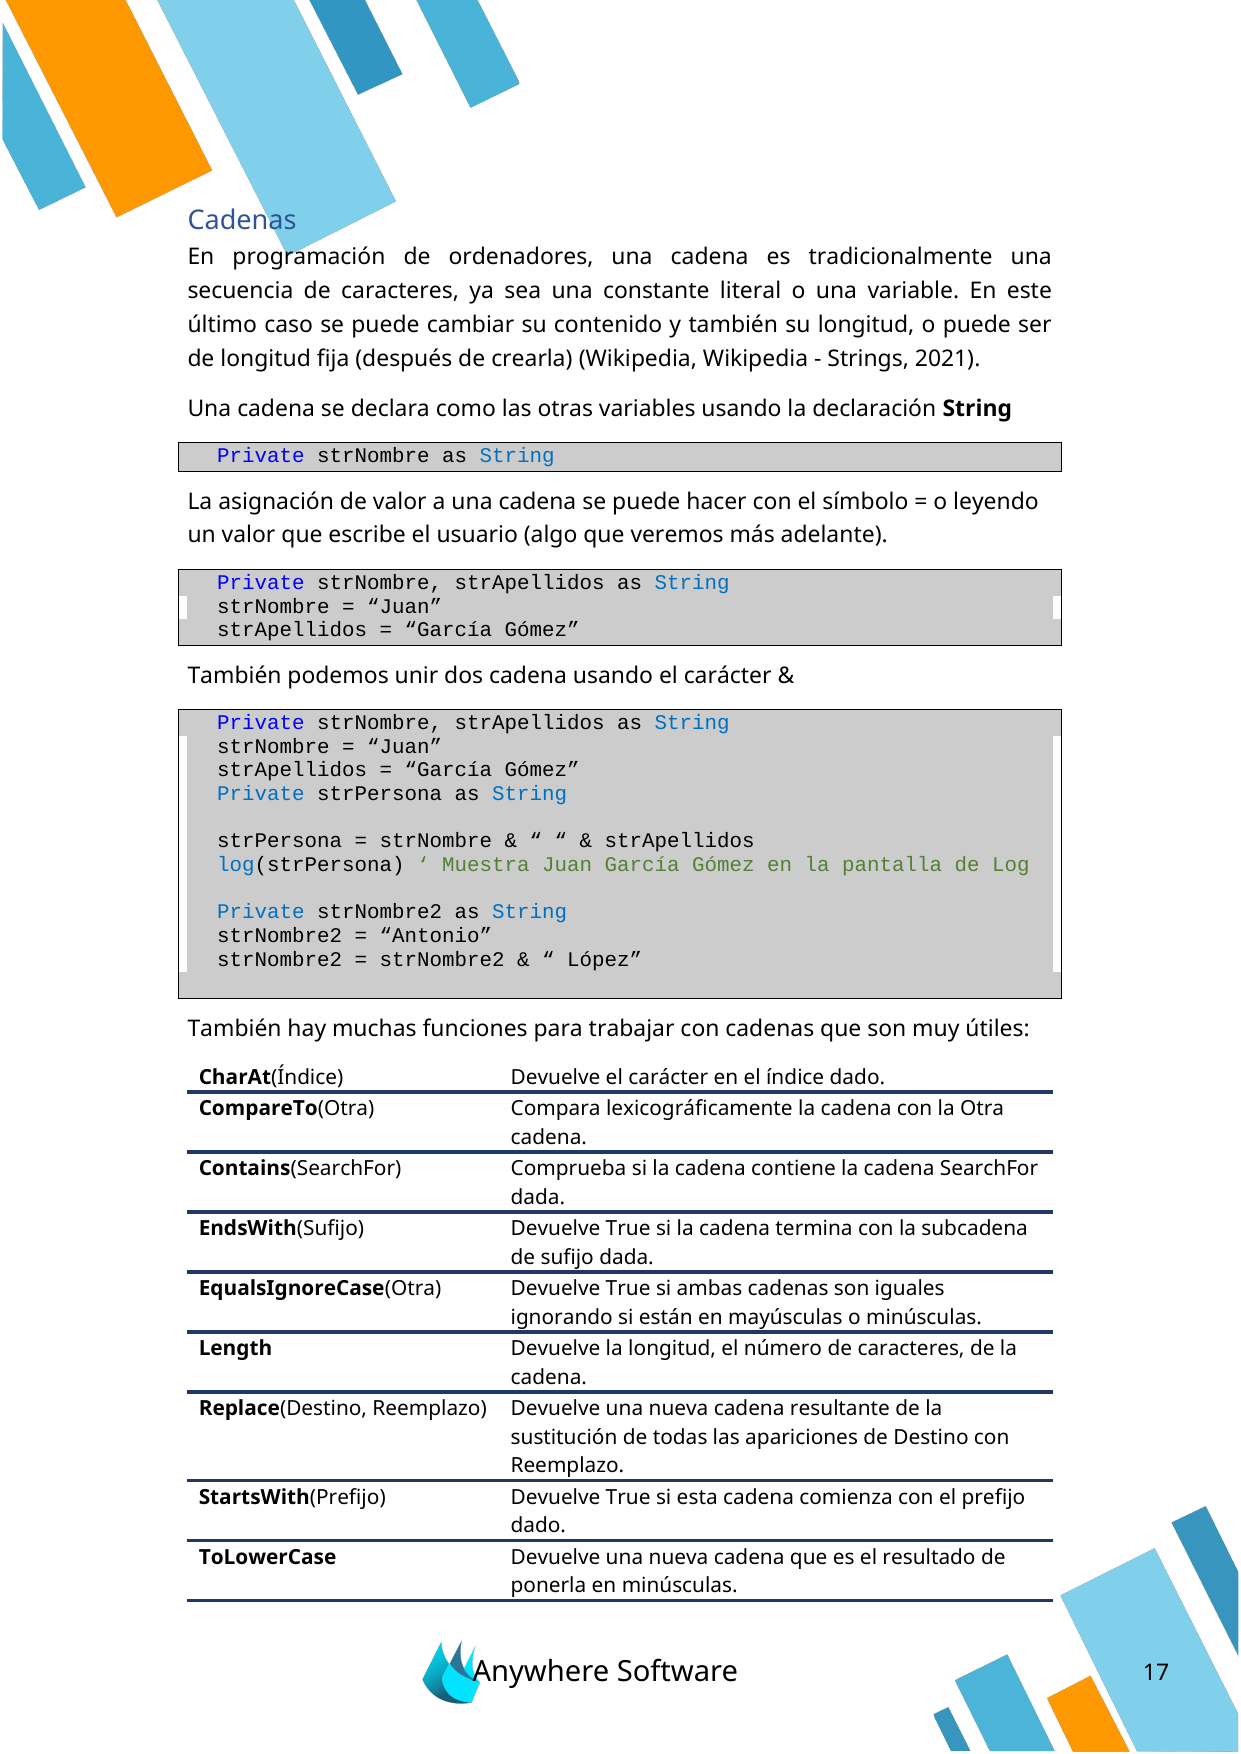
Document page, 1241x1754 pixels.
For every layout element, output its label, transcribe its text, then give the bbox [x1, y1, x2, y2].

table_header Devuelve el carácter en el índice dado. [499, 1062, 1053, 1090]
table_cell ToLowerCase [187, 1542, 499, 1599]
text strNombre2 = “Antonio” [187, 925, 1053, 948]
text Una cadena se declara como las otras variables usando la declaración String [187, 392, 1053, 423]
text También hay muchas funciones para trabajar con cadenas que son muy útiles: [187, 1011, 1053, 1043]
text strApellidos = “García Gómez” [187, 759, 1053, 783]
table_cell Compara lexicográficamente la cadena con la Otra cadena. [499, 1094, 1053, 1150]
text La asignación de valor a una cadena se puede hacer con el símbolo = o leyendo un valor que escribe el usuario (algo que veremos más adelante). [187, 485, 1053, 550]
text strPersona = strNombre & “ “ & strApellidos [187, 830, 1053, 854]
table_cell Devuelve True si esta cadena comienza con el prefijo dado. [499, 1482, 1053, 1539]
picture [933, 1506, 1239, 1752]
table_cell Devuelve la longitud, el número de caracteres, de la cadena. [499, 1334, 1053, 1390]
text En programación de ordenadores, una cadena es tradicionalmente una secuencia de caracteres, ya sea una constante literal o una variable. En este último caso se puede cambiar su contenido y también su longitud, o puede ser de longitud fija (después de crearla) . [187, 240, 1053, 373]
table_cell Replace(Destino, Reemplazo) [187, 1394, 499, 1479]
text strNombre2 = strNombre2 & “ López” [187, 948, 1053, 969]
text Private strNombre as String [179, 443, 1061, 471]
table_header CharAt(Índice) [187, 1062, 499, 1090]
text log(strPersona) ‘ Muestra Juan García Gómez en la pantalla de Log [187, 854, 1053, 878]
text Private strPersona as String [187, 783, 1053, 807]
table_cell Devuelve una nueva cadena que es el resultado de ponerla en minúsculas. [499, 1542, 1053, 1599]
table_cell Devuelve True si la cadena termina con la subcadena de sufijo dada. [499, 1214, 1053, 1270]
table_cell EndsWith(Sufijo) [187, 1214, 499, 1270]
text strApellidos = “García Gómez” [179, 616, 1061, 645]
table_cell Devuelve una nueva cadena resultante de la sustitución de todas las apariciones de Destino con Reemplazo. [499, 1394, 1053, 1479]
text Private strNombre, strApellidos as String [179, 710, 1061, 736]
table_cell Comprueba si la cadena contiene la cadena SearchFor dada. [499, 1154, 1053, 1210]
subtitle Cadenas [187, 200, 1053, 237]
table_cell EqualsIgnoreCase(Otra) [187, 1274, 499, 1330]
table_cell Contains(SearchFor) [187, 1154, 499, 1210]
table_cell CompareTo(Otra) [187, 1094, 499, 1150]
picture [422, 1640, 481, 1704]
picture [2, 0, 520, 256]
table_cell StartsWith(Prefijo) [187, 1482, 499, 1539]
text strNombre = “Juan” [187, 596, 1053, 616]
text strNombre = “Juan” [187, 736, 1053, 759]
text Private strNombre, strApellidos as String [179, 570, 1061, 596]
text También podemos unir dos cadena usando el carácter & [187, 658, 1053, 690]
table_cell Length [187, 1334, 499, 1390]
text Private strNombre2 as String [187, 901, 1053, 925]
table_cell Devuelve True si ambas cadenas son iguales ignorando si están en mayúsculas o minúsculas. [499, 1274, 1053, 1330]
